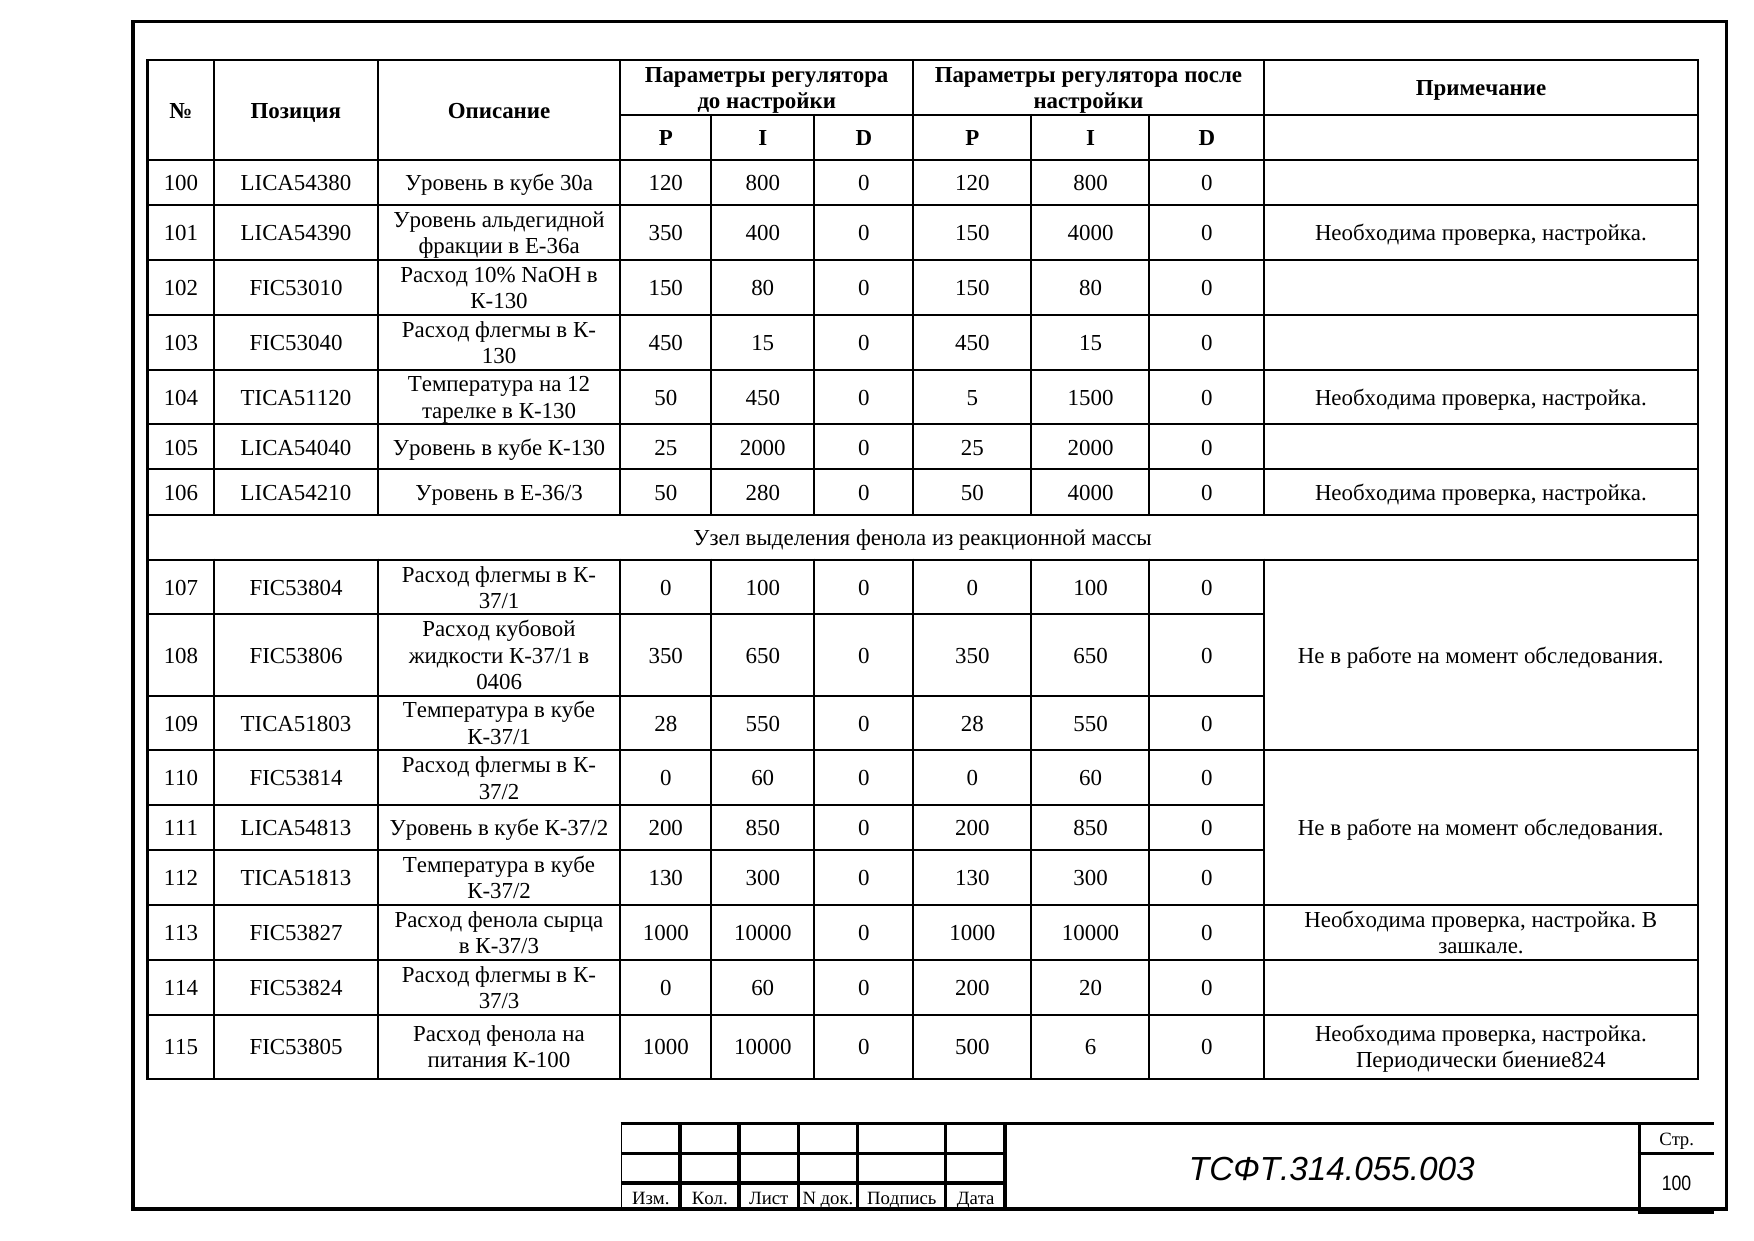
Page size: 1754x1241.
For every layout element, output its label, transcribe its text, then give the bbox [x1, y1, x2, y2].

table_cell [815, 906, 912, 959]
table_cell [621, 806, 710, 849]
table_header Описание [379, 61, 619, 159]
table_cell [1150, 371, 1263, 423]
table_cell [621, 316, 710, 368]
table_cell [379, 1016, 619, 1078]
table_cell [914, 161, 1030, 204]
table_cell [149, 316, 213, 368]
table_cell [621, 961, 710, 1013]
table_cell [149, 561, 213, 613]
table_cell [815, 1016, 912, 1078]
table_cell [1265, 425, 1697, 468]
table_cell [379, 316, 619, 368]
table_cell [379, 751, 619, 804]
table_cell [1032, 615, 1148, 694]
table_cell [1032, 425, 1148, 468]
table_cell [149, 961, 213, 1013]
table_cell D [815, 116, 912, 159]
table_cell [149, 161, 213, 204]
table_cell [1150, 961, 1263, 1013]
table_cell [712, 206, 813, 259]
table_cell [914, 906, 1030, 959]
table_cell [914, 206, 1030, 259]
table_header Позиция [215, 61, 377, 159]
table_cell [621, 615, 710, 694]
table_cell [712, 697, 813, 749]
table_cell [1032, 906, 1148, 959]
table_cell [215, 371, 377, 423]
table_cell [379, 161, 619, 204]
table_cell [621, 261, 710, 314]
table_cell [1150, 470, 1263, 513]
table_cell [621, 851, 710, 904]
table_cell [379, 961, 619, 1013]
table_header Примечание [1265, 61, 1697, 114]
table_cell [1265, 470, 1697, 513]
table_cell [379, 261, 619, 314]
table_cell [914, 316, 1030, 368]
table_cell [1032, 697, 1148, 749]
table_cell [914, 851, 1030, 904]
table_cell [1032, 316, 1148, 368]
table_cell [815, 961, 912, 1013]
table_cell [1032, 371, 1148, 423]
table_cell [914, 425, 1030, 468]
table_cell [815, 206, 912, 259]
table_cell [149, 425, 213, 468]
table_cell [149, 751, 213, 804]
table_cell [1265, 116, 1697, 159]
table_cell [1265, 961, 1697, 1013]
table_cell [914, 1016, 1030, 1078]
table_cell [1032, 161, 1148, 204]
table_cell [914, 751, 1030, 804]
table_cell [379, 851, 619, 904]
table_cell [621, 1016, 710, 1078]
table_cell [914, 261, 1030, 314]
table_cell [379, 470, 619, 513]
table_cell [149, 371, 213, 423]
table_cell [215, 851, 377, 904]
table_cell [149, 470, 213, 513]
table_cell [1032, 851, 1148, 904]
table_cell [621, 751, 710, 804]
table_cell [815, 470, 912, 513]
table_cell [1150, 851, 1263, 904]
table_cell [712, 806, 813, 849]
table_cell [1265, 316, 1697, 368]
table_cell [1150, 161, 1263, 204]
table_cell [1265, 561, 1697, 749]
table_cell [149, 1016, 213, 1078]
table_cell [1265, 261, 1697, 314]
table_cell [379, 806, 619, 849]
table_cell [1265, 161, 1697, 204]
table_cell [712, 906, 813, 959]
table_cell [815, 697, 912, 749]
table_cell P [914, 116, 1030, 159]
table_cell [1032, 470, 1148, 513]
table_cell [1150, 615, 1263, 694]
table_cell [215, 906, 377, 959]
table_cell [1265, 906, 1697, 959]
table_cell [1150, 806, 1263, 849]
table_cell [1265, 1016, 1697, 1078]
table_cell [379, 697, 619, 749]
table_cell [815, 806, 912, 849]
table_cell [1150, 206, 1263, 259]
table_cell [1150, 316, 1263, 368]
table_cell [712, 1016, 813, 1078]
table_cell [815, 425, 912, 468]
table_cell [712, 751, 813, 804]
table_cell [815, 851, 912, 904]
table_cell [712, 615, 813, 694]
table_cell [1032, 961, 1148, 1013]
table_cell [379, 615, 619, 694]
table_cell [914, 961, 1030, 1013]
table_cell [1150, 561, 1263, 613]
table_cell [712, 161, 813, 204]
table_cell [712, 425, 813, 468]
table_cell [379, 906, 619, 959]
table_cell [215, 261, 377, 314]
table_cell D [1150, 116, 1263, 159]
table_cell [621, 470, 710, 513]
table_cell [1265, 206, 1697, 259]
table_header Параметры регулятора до настройки [621, 61, 912, 114]
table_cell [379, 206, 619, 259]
table_cell I [712, 116, 813, 159]
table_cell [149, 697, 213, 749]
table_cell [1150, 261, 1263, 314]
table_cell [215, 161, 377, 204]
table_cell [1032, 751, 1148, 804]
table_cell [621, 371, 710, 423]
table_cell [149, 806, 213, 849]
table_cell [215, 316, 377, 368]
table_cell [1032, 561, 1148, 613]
table_header Параметры регулятора после настройки [914, 61, 1263, 114]
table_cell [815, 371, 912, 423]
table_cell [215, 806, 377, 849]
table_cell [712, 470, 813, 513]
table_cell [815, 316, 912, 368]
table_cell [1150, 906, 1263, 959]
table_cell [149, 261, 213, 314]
table_cell I [1032, 116, 1148, 159]
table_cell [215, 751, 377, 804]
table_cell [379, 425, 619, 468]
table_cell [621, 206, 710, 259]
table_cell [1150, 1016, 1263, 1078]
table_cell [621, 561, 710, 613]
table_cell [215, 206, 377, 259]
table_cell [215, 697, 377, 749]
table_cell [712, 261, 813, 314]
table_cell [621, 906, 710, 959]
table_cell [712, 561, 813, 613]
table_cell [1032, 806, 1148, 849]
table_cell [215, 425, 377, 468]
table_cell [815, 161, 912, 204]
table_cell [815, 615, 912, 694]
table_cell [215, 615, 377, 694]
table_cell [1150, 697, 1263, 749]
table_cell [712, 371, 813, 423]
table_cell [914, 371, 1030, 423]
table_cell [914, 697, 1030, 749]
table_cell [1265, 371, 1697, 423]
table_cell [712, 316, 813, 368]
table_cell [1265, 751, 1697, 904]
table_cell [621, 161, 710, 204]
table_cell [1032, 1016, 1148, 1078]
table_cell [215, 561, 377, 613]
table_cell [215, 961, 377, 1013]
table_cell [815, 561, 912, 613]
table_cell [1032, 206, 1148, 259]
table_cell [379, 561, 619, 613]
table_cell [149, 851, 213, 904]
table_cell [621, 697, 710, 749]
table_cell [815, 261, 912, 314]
table_cell P [621, 116, 710, 159]
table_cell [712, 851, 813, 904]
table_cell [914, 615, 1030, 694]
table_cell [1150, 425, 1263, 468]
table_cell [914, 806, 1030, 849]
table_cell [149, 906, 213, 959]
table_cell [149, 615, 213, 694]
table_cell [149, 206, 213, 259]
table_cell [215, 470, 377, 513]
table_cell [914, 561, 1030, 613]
table_header № [149, 61, 213, 159]
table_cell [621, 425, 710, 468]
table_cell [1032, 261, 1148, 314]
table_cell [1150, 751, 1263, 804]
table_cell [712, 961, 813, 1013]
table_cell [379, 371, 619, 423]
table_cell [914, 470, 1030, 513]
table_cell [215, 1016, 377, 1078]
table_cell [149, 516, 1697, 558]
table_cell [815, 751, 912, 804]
